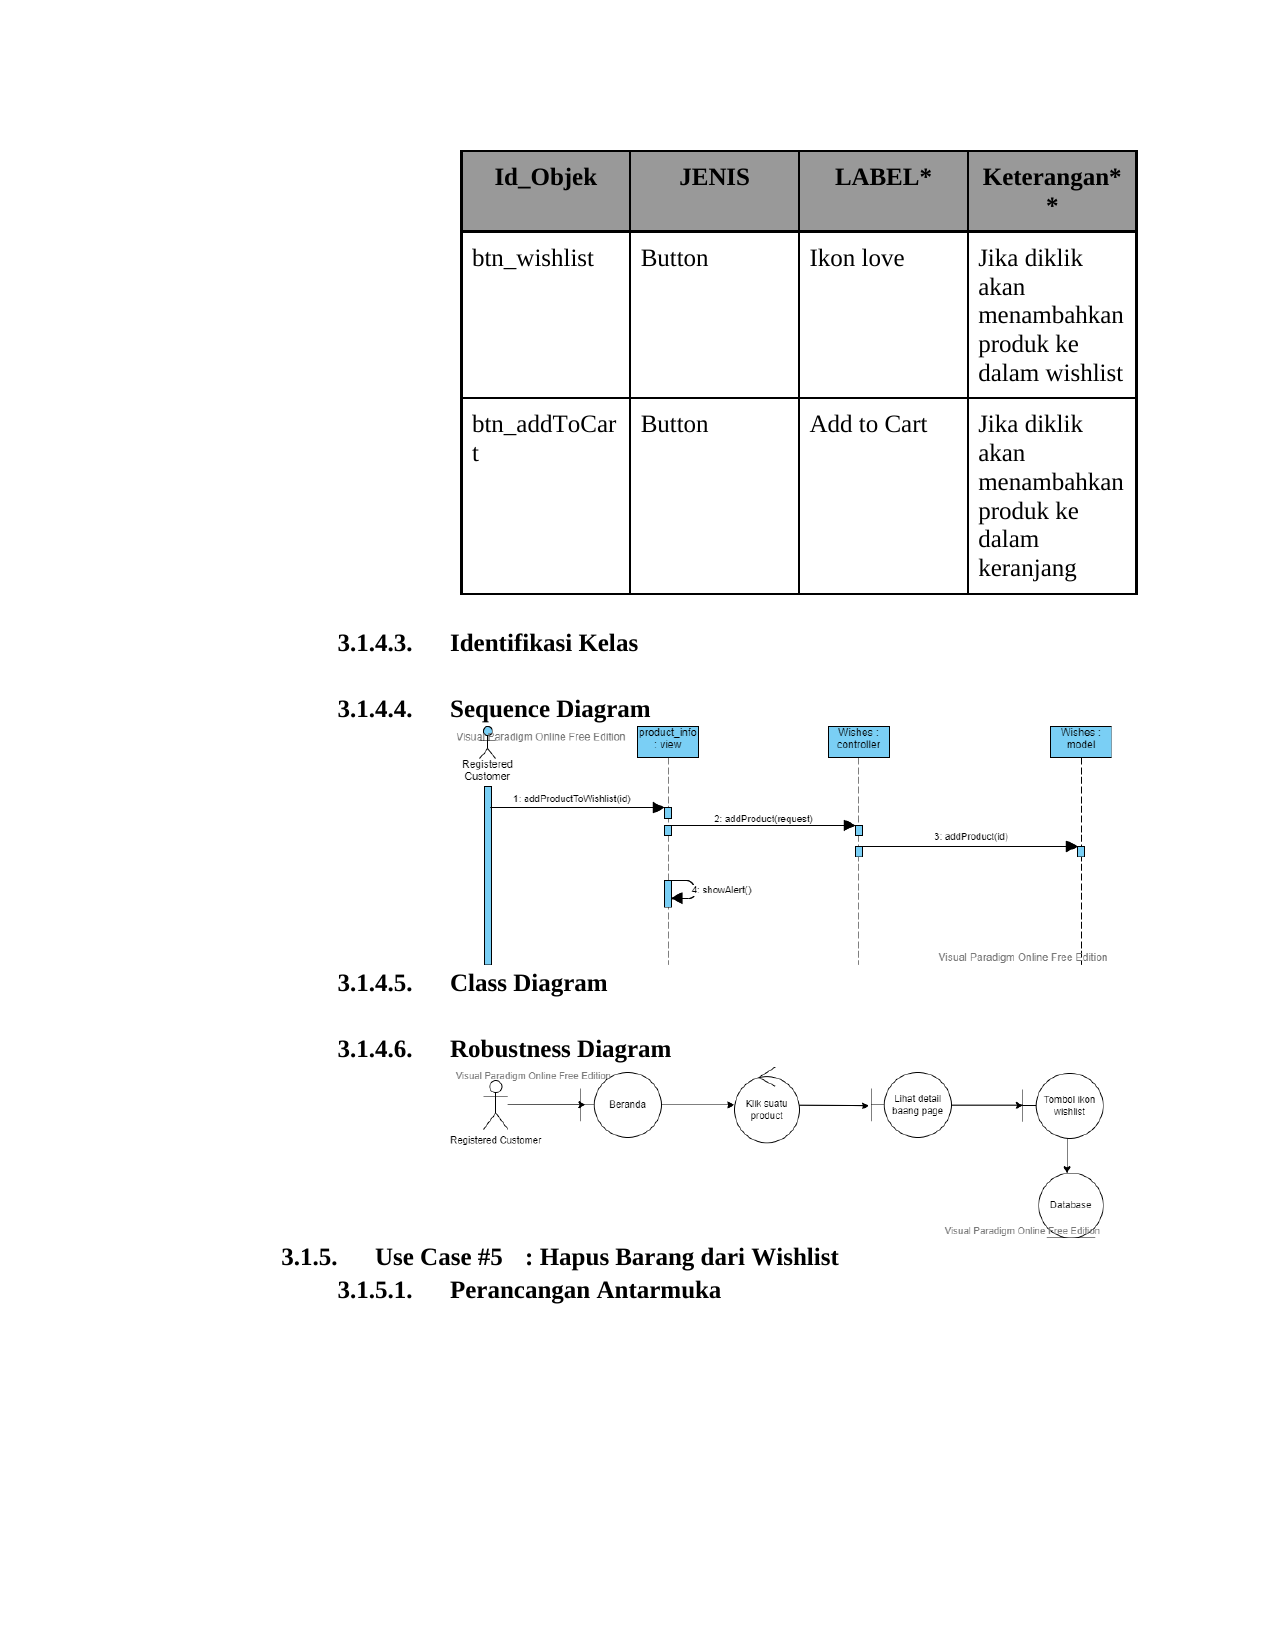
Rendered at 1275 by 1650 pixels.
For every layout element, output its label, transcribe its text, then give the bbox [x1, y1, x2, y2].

table_cell Add to Cart [800, 399, 967, 592]
list Use Case #5 : Hapus Barang dari Wishlist [337, 1242, 1125, 1271]
table_header Id_Objek [463, 152, 629, 230]
table_cell Ikon love [800, 233, 967, 397]
table_header Keterangan** [969, 152, 1135, 230]
table_cell btn_wishlist [463, 233, 629, 397]
table_header LABEL* [800, 152, 967, 230]
list Perancangan Antarmuka [412, 1275, 1125, 1303]
picture [450, 1067, 1104, 1238]
table_cell Button [631, 399, 798, 592]
table_cell Button [631, 233, 798, 397]
table_header JENIS [631, 152, 798, 230]
list Identifikasi Kelas [412, 628, 1125, 656]
table_cell Jika diklik akan menambahkan produk ke dalam wishlist [969, 233, 1135, 397]
list Class Diagram [412, 968, 1125, 997]
list Robustness Diagram [412, 1034, 1125, 1063]
picture [450, 726, 1112, 965]
table_cell btn_addToCart [463, 399, 629, 592]
table_cell Jika diklik akan menambahkan produk ke dalam keranjang [969, 399, 1135, 592]
list Sequence Diagram [412, 694, 1125, 722]
